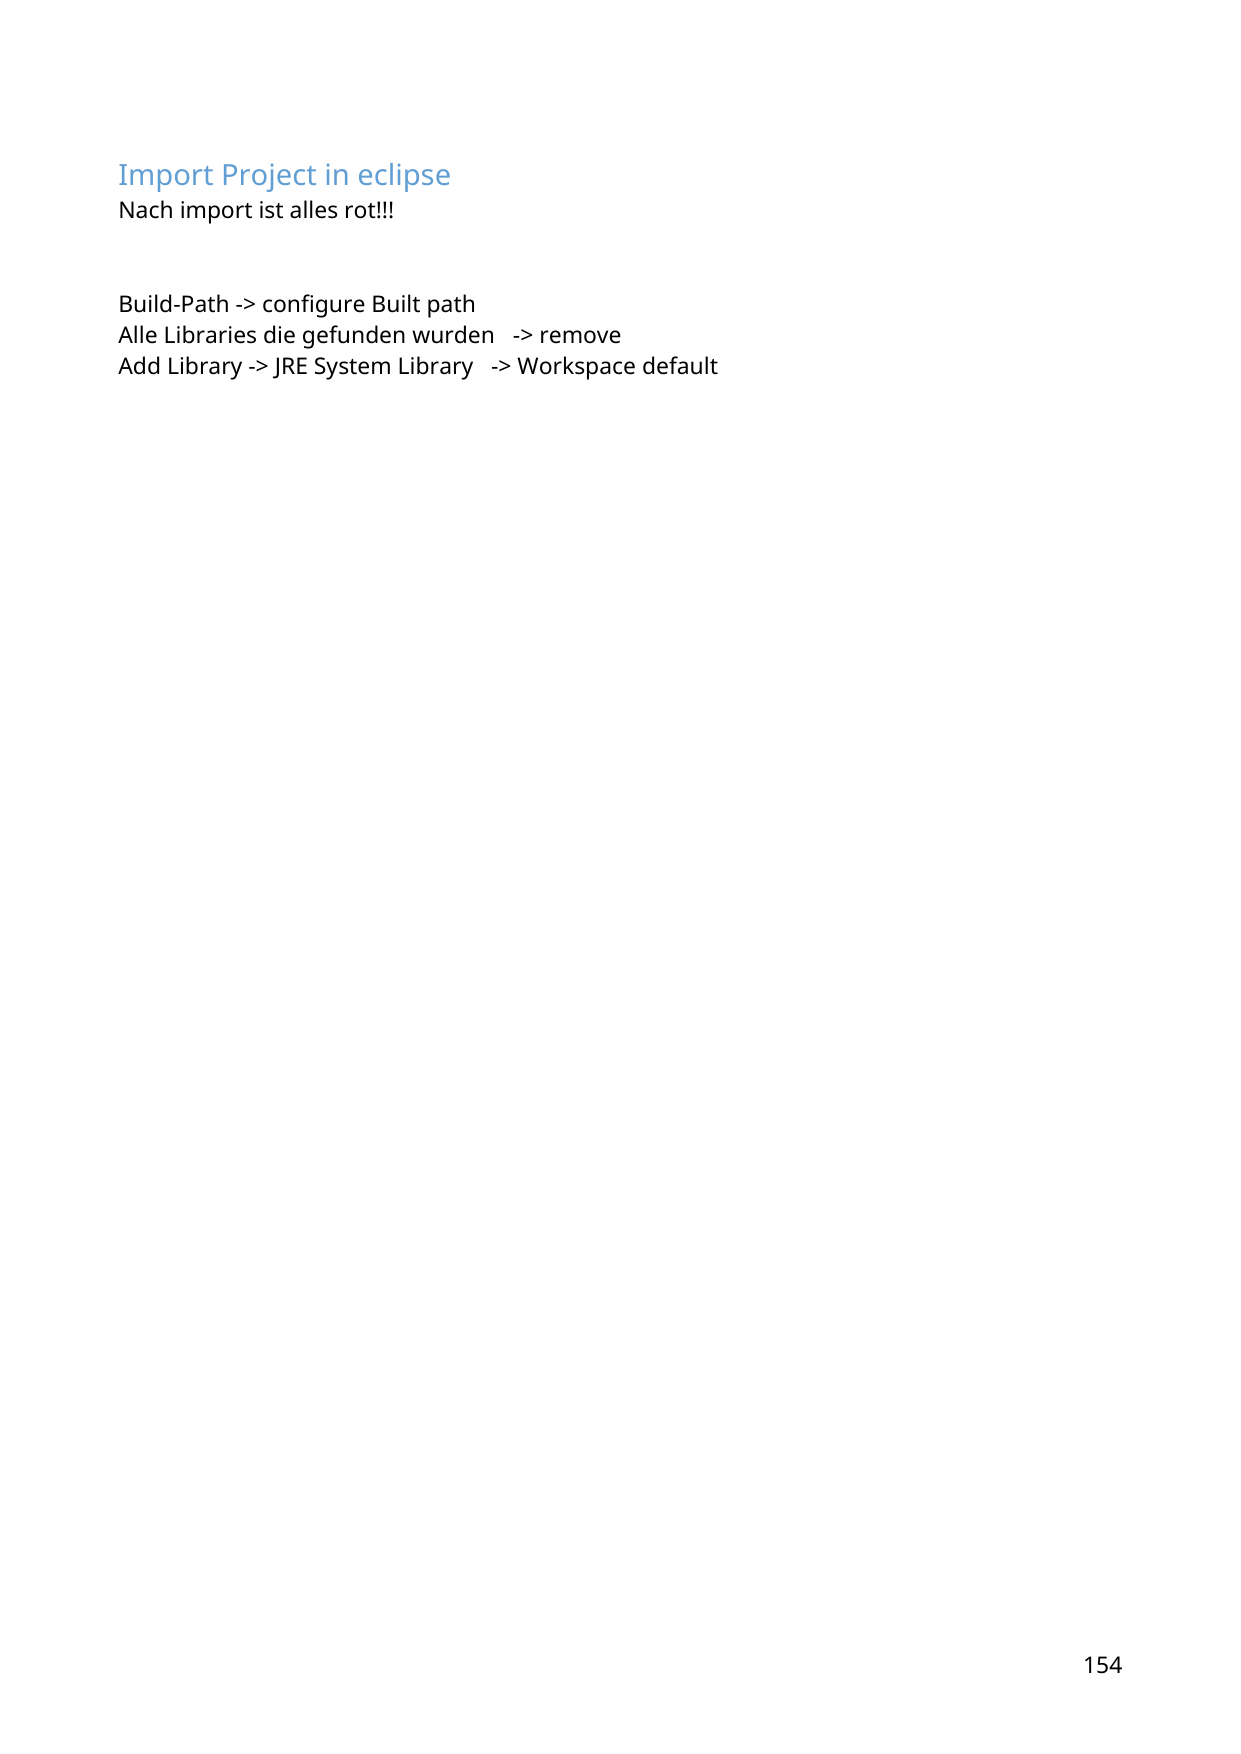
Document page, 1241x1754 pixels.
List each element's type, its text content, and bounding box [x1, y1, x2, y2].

text Nach import ist alles rot!!! [118, 194, 1122, 225]
text Add Library -> JRE System Library -> Workspace default [118, 350, 1122, 381]
text Alle Libraries die gefunden wurden -> remove [118, 319, 1122, 350]
text Build-Path -> configure Built path [118, 287, 1122, 319]
subtitle Import Project in eclipse [118, 154, 1122, 194]
